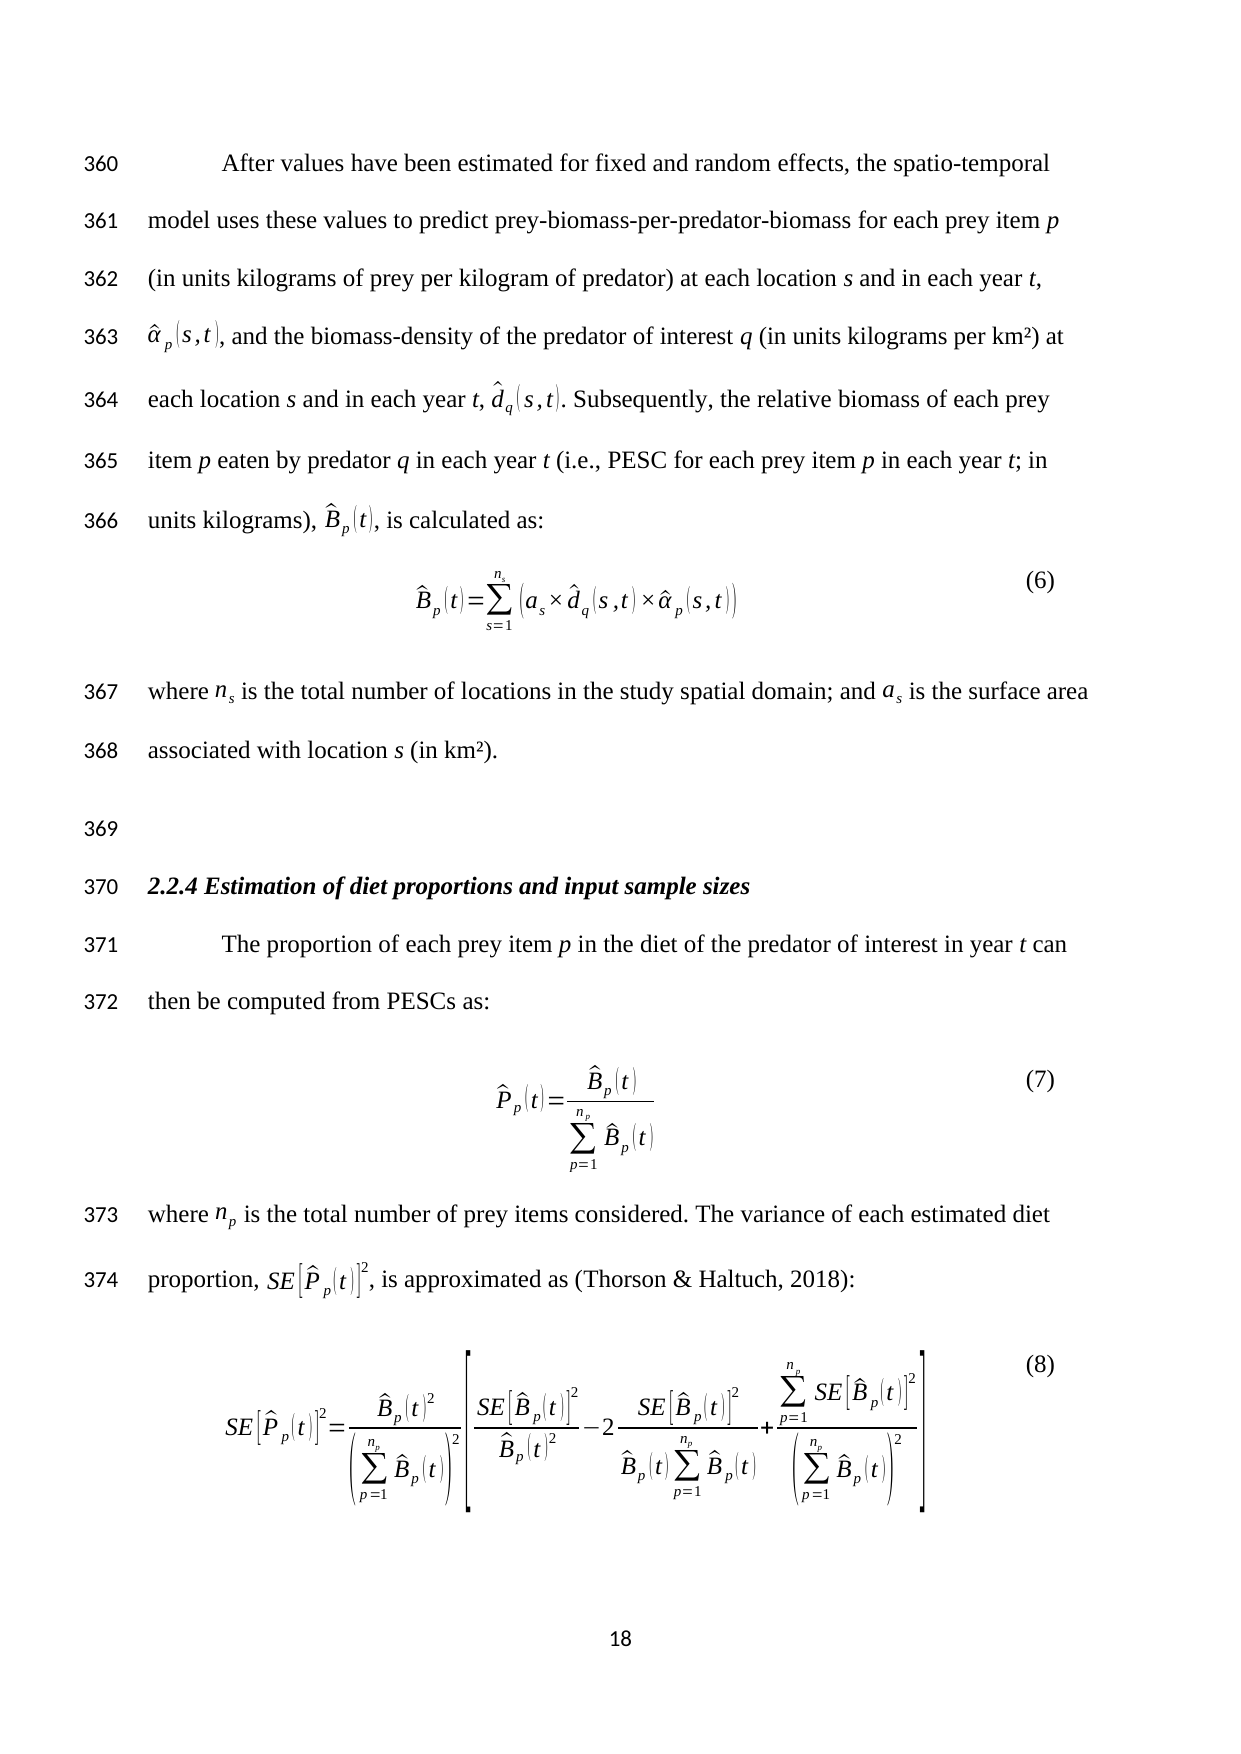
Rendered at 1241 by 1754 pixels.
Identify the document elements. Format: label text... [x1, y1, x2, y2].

table_header (8) [1014, 1349, 1115, 1540]
text After values have been estimated for fixed and random effects, the spatio-temporal model uses these values to predict prey-biomass-per-predator-biomass for each prey item p (in units kilograms of prey per kilogram of predator) at each location s and in each year t, , and the biomass-density of the predator of interest q (in units kilograms per km²) at each location s and in each year t, . Subsequently, the relative biomass of each prey item p eaten by predator q in each year t (i.e., PESC for each prey item p in each year t; in units kilograms), , is calculated as: [148, 148, 1093, 536]
table_header [136, 565, 1014, 675]
table_header [136, 1349, 1014, 1540]
table_header [136, 1065, 1014, 1198]
text where is the total number of locations in the study spatial domain; and is the surface area associated with location s (in km²). [148, 675, 1093, 764]
table_header (7) [1014, 1065, 1115, 1198]
text where is the total number of prey items considered. The variance of each estimated diet proportion, , is approximated as (Thorson & Haltuch, 2018): [148, 1198, 1093, 1300]
text The proportion of each prey item p in the diet of the predator of interest in year t can then be computed from PESCs as: [148, 929, 1093, 1015]
table_header (6) [1014, 565, 1115, 675]
text 2.2.4 Estimation of diet proportions and input sample sizes [148, 871, 1093, 900]
